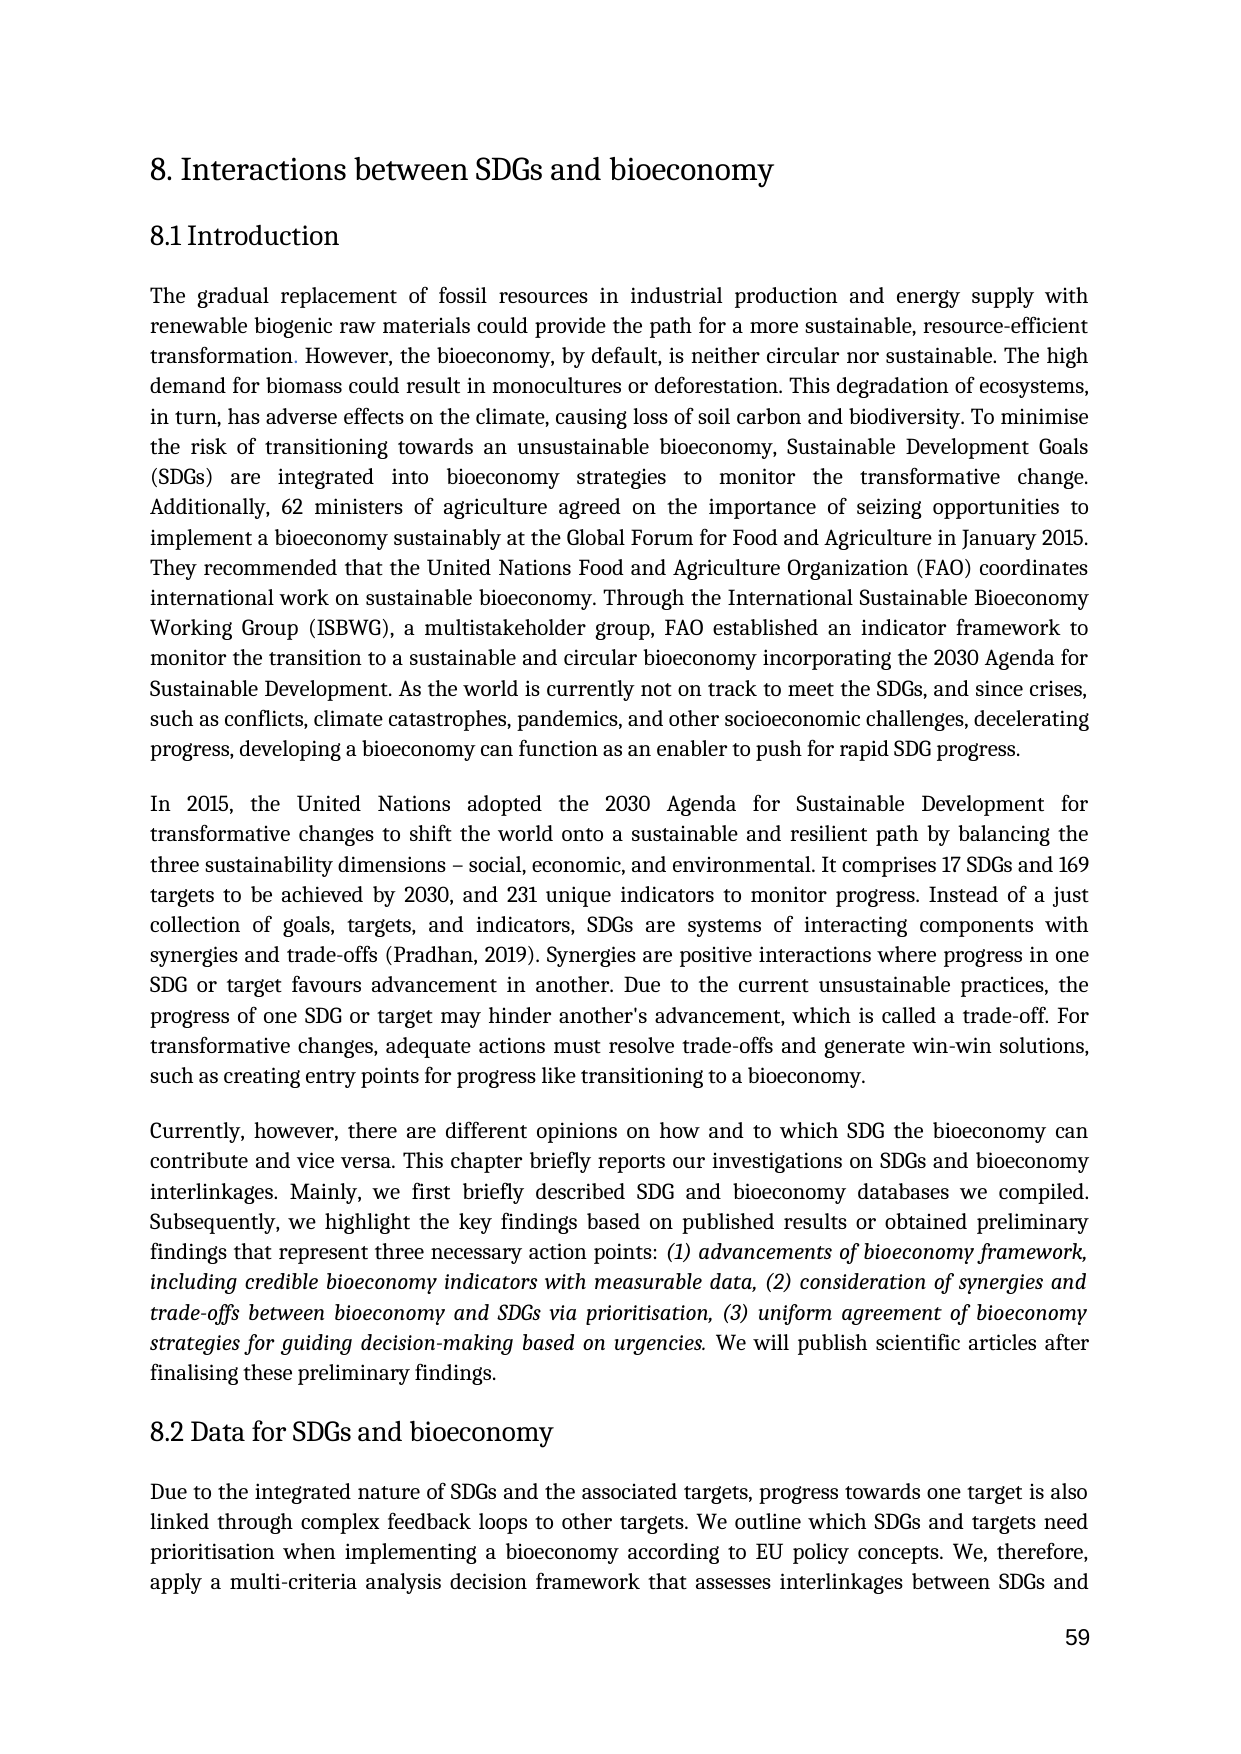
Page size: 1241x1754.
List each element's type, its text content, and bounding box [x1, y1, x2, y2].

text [150, 1478, 1090, 1595]
subtitle 8.1 Introduction [150, 219, 1090, 253]
text 8. Interactions between SDGs and bioeconomy [150, 150, 1090, 188]
subtitle 8.2 Data for SDGs and bioeconomy [150, 1415, 1090, 1448]
text Currently, however, there are different opinions on how and to which SDG the bioeconomy can contribute and vice versa. This chapter briefly reports our investigations on SDGs and bioeconomy interlinkages. Mainly, we first briefly described SDG and bioeconomy databases we compiled. Subsequently, we highlight the key findings based on published results or obtained preliminary findings that represent three necessary action points: (1) advancements of bioeconomy framework, including credible bioeconomy indicators with measurable data, (2) consideration of synergies and trade-offs between bioeconomy and SDGs via prioritisation, (3) uniform agreement of bioeconomy strategies for guiding decision-making based on urgencies. We will publish scientific articles after finalising these preliminary findings. [150, 1118, 1090, 1386]
text The gradual replacement of fossil resources in industrial production and energy supply with renewable biogenic raw materials could provide the path for a more sustainable, resource-efficient transformation. However, the bioeconomy, by default, is neither circular nor sustainable. The high demand for biomass could result in monocultures or deforestation. This degradation of ecosystems, in turn, has adverse effects on the climate, causing loss of soil carbon and biodiversity. To minimise the risk of transitioning towards an unsustainable bioeconomy, Sustainable Development Goals (SDGs) are integrated into bioeconomy strategies to monitor the transformative change. Additionally, 62 ministers of agriculture agreed on the importance of seizing opportunities to implement a bioeconomy sustainably at the Global Forum for Food and Agriculture in January 2015. They recommended that the United Nations Food and Agriculture Organization (FAO) coordinates international work on sustainable bioeconomy. Through the International Sustainable Bioeconomy Working Group (ISBWG), a multistakeholder group, FAO established an indicator framework to monitor the transition to a sustainable and circular bioeconomy incorporating the 2030 Agenda for Sustainable Development. As the world is currently not on track to meet the SDGs, and since crises, such as conflicts, climate catastrophes, pandemics, and other socioeconomic challenges, decelerating progress, developing a bioeconomy can function as an enabler to push for rapid SDG progress. [150, 283, 1090, 762]
text In 2015, the United Nations adopted the 2030 Agenda for Sustainable Development for transformative changes to shift the world onto a sustainable and resilient path by balancing the three sustainability dimensions ­– social, economic, and environmental. It comprises 17 SDGs and 169 targets to be achieved by 2030, and 231 unique indicators to monitor progress. Instead of a just collection of goals, targets, and indicators, SDGs are systems of interacting components with synergies and trade-offs (Pradhan, 2019). Synergies are positive interactions where progress in one SDG or target favours advancement in another. Due to the current unsustainable practices, the progress of one SDG or target may hinder another's advancement, which is called a trade-off. For transformative changes, adequate actions must resolve trade-offs and generate win-win solutions, such as creating entry points for progress like transitioning to a bioeconomy. [150, 791, 1090, 1089]
